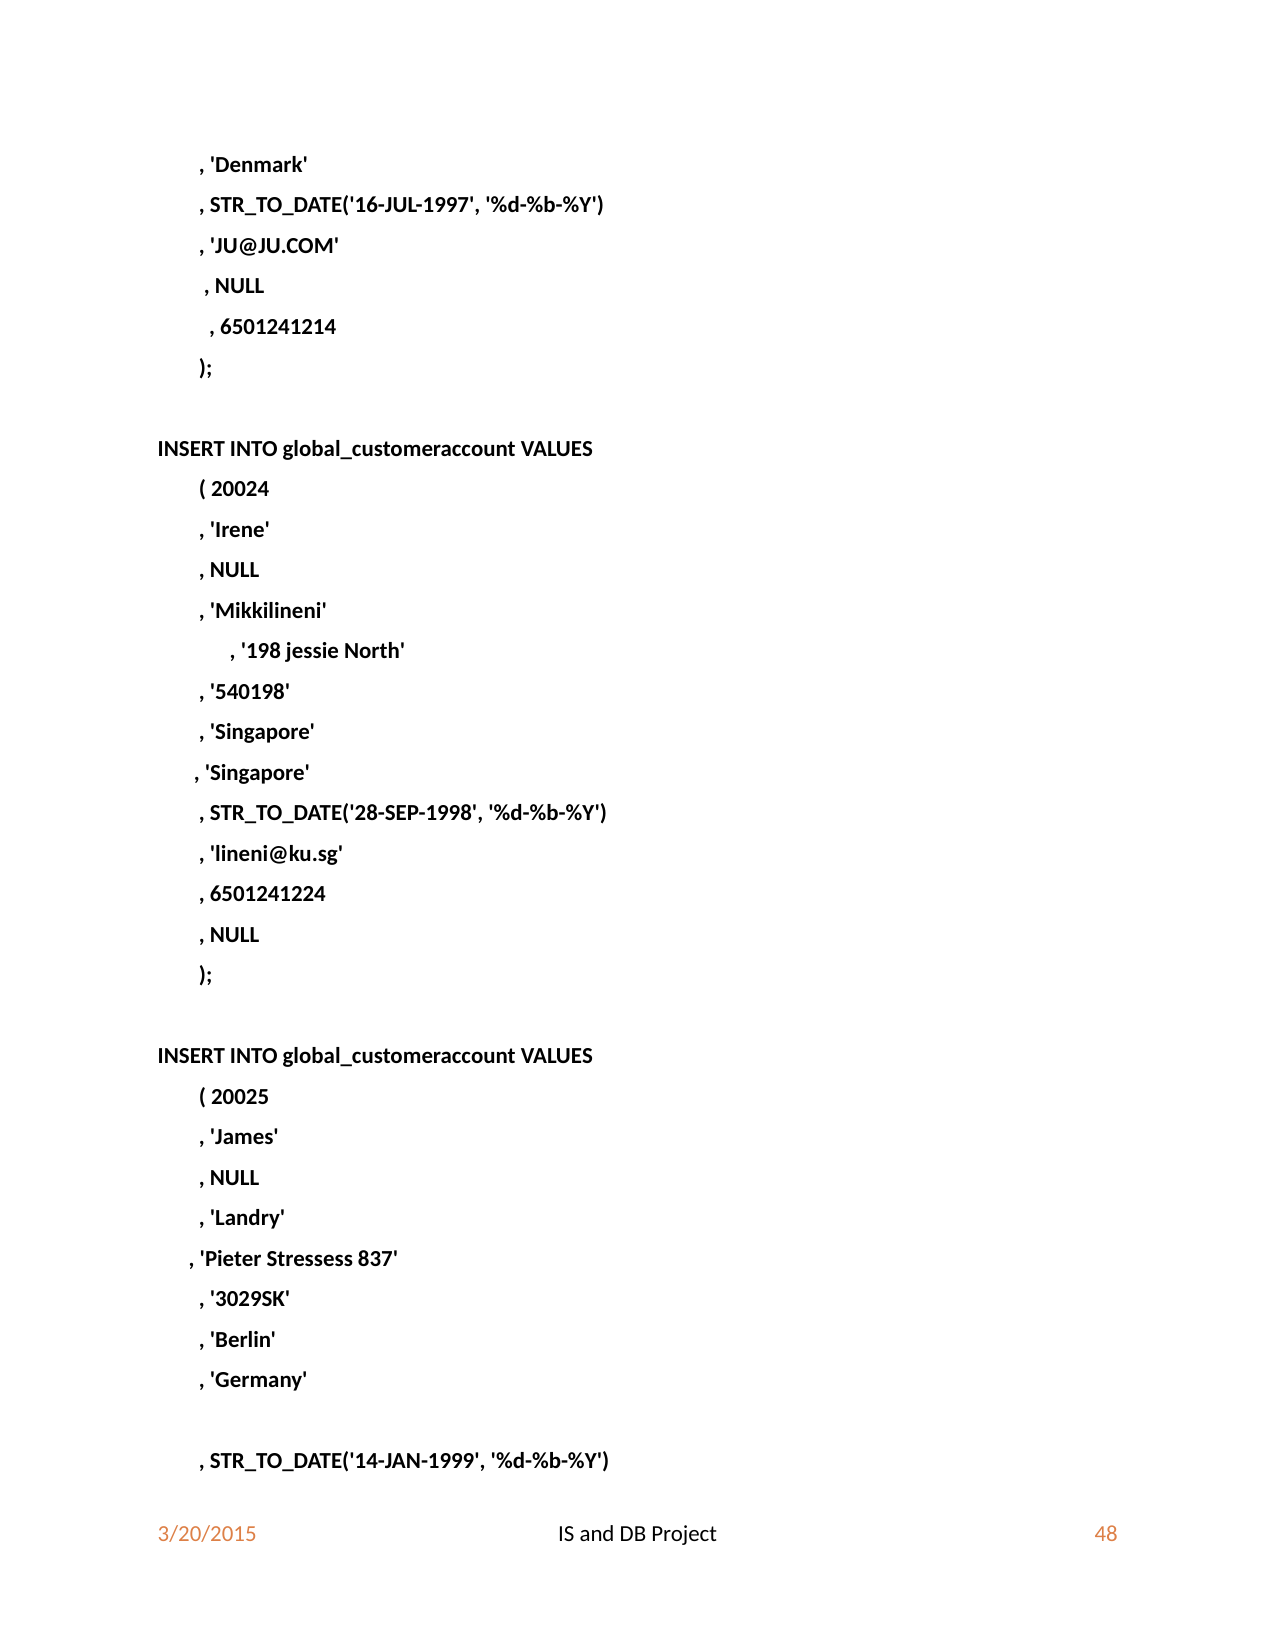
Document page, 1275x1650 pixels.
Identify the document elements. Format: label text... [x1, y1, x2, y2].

text INSERT INTO global_customeraccount VALUES [157, 1041, 1117, 1069]
text , '540198' [157, 677, 1117, 705]
text , 'Pieter Stressess 837' [157, 1244, 1117, 1272]
text , STR_TO_DATE('14-JAN-1999', '%d-%b-%Y') [157, 1447, 1117, 1475]
text , 'Denmark' [157, 150, 1117, 178]
text , 'Singapore' [157, 717, 1117, 745]
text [157, 434, 1117, 462]
text , 'Singapore' [157, 758, 1117, 786]
text , 'Landry' [157, 1203, 1117, 1232]
text , 'Germany' [157, 1366, 1117, 1394]
text , 'Irene' [157, 515, 1117, 543]
text , 'Mikkilineni' [157, 596, 1117, 624]
text , '3029SK' [157, 1284, 1117, 1313]
text , '198 jessie North' [157, 636, 1117, 664]
text ( 20024 [157, 474, 1117, 502]
text , 'Berlin' [157, 1325, 1117, 1353]
text , 6501241214 [157, 312, 1117, 340]
text , STR_TO_DATE('16-JUL-1997', '%d-%b-%Y') [157, 191, 1117, 218]
text , NULL [157, 920, 1117, 948]
text , 'lineni@ku.sg' [157, 839, 1117, 867]
text ); [157, 960, 1117, 988]
text , STR_TO_DATE('28-SEP-1998', '%d-%b-%Y') [157, 798, 1117, 826]
text , 'JU@JU.COM' [157, 231, 1117, 259]
text , NULL [157, 272, 1117, 299]
text , 'James' [157, 1122, 1117, 1151]
text , 6501241224 [157, 879, 1117, 907]
text ); [157, 353, 1117, 381]
text , NULL [157, 555, 1117, 583]
text ( 20025 [157, 1082, 1117, 1110]
text , NULL [157, 1163, 1117, 1191]
